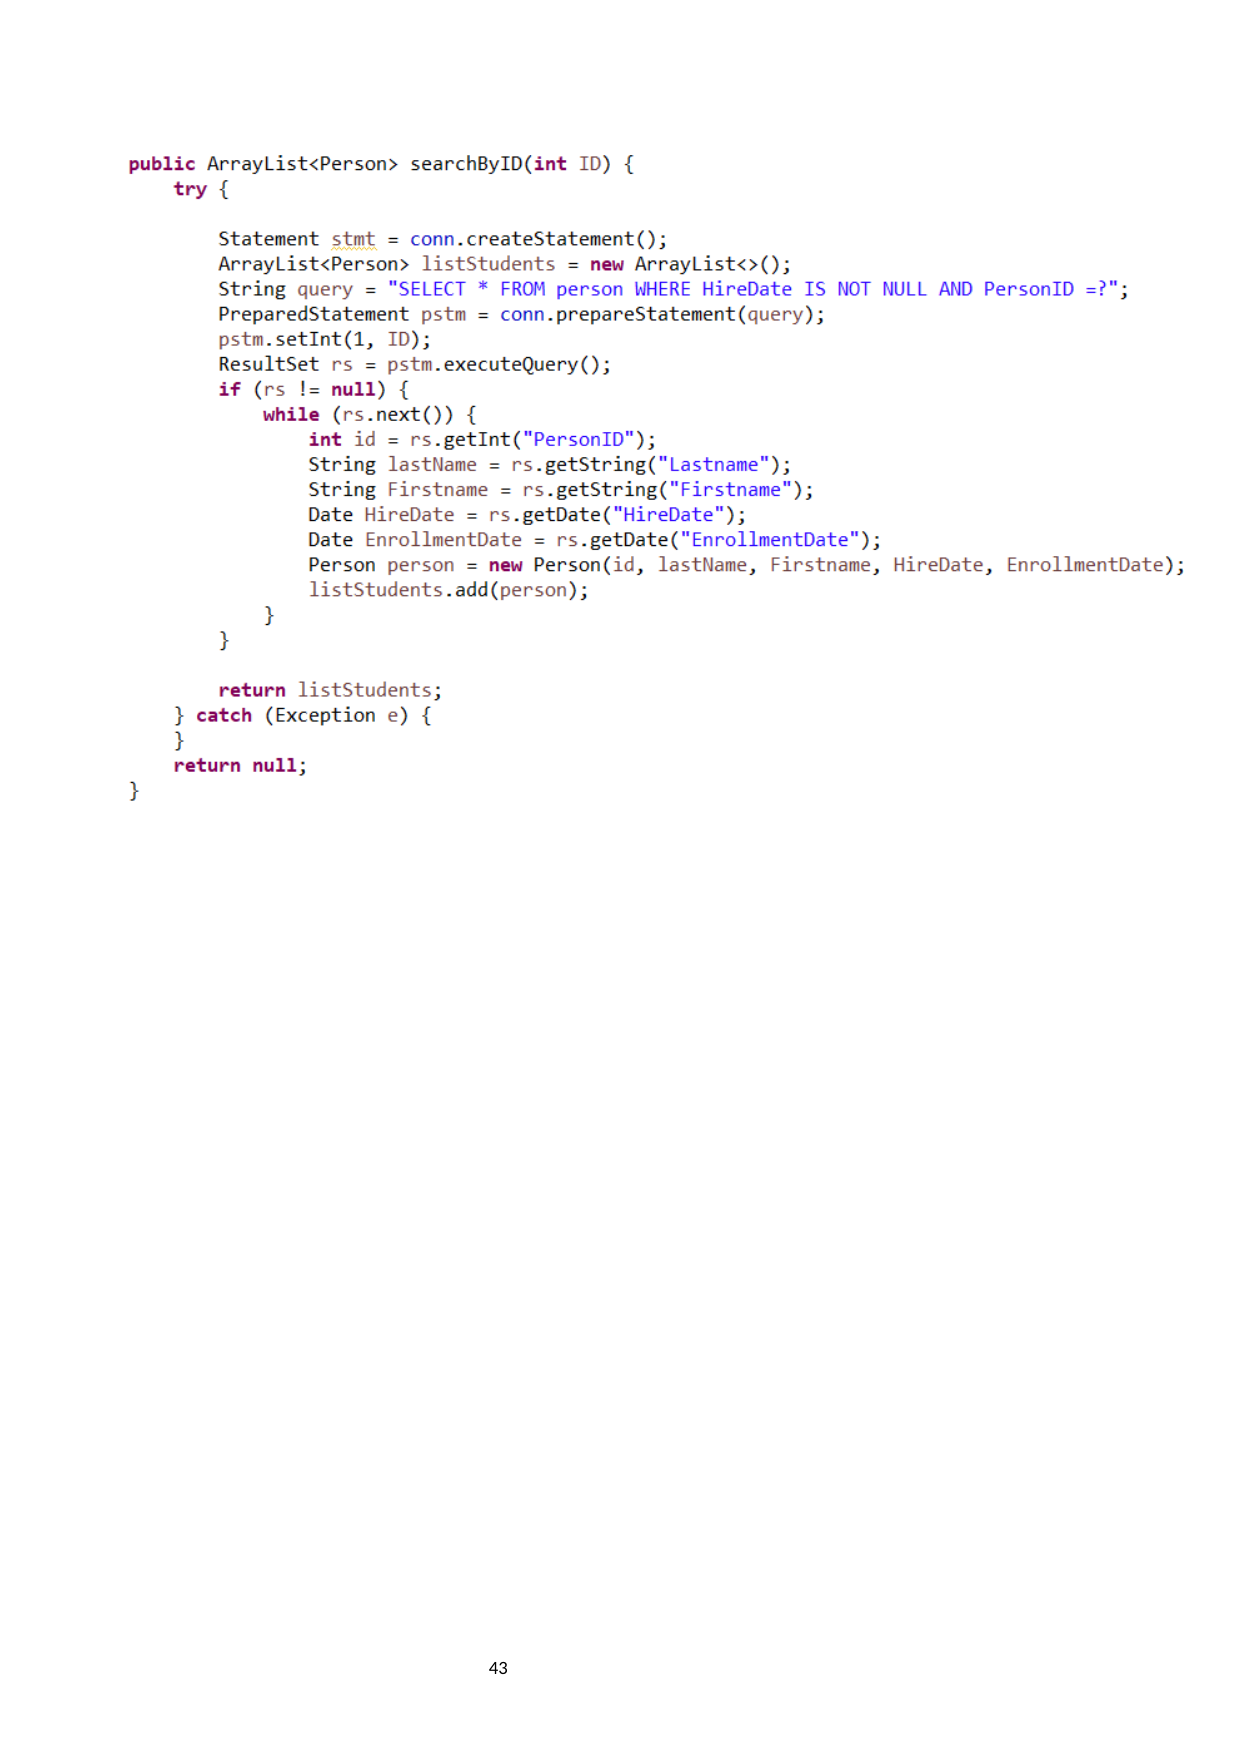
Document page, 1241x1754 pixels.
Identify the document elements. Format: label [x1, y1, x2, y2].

picture [106, 150, 1199, 812]
